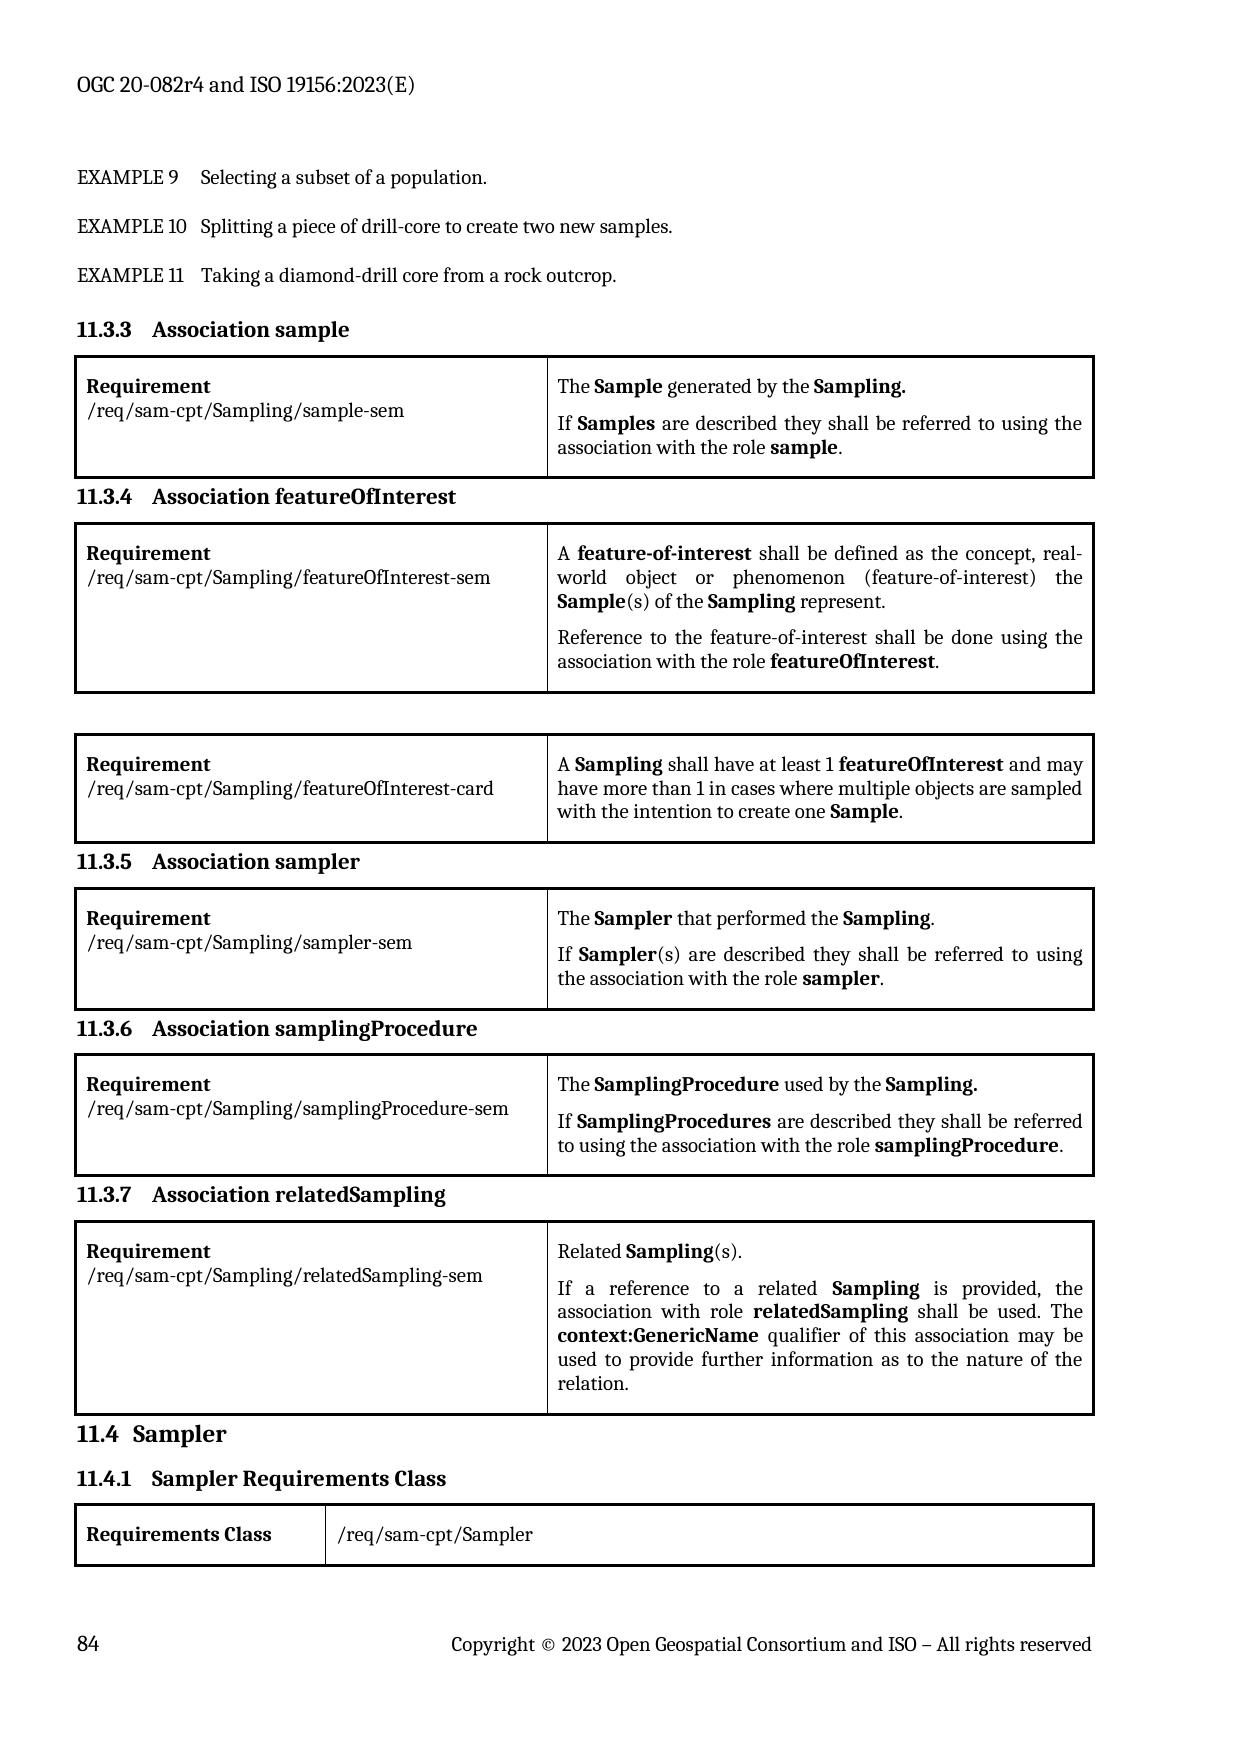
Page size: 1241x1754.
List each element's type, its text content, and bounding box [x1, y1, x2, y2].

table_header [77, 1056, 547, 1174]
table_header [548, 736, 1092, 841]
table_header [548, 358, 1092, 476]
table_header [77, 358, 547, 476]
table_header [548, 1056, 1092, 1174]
subtitle Sampler [77, 1422, 1092, 1448]
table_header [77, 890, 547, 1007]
subtitle Sampler Requirements Class [77, 1467, 1092, 1491]
subtitle Association samplingProcedure [77, 1017, 1092, 1041]
text EXAMPLE 10 Splitting a piece of drill-core to create two new samples. [77, 214, 1092, 238]
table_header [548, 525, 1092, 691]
subtitle Association relatedSampling [77, 1183, 1092, 1207]
text EXAMPLE 11 Taking a diamond-drill core from a rock outcrop. [77, 263, 1092, 287]
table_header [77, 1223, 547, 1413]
subtitle Association featureOfInterest [77, 485, 1092, 509]
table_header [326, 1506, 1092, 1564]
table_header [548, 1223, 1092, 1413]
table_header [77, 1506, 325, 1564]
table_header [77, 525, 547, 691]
text EXAMPLE 9 Selecting a subset of a population. [77, 166, 1092, 189]
subtitle Association sampler [77, 850, 1092, 874]
subtitle Association sample [77, 319, 1092, 343]
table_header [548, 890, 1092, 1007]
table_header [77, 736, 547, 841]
